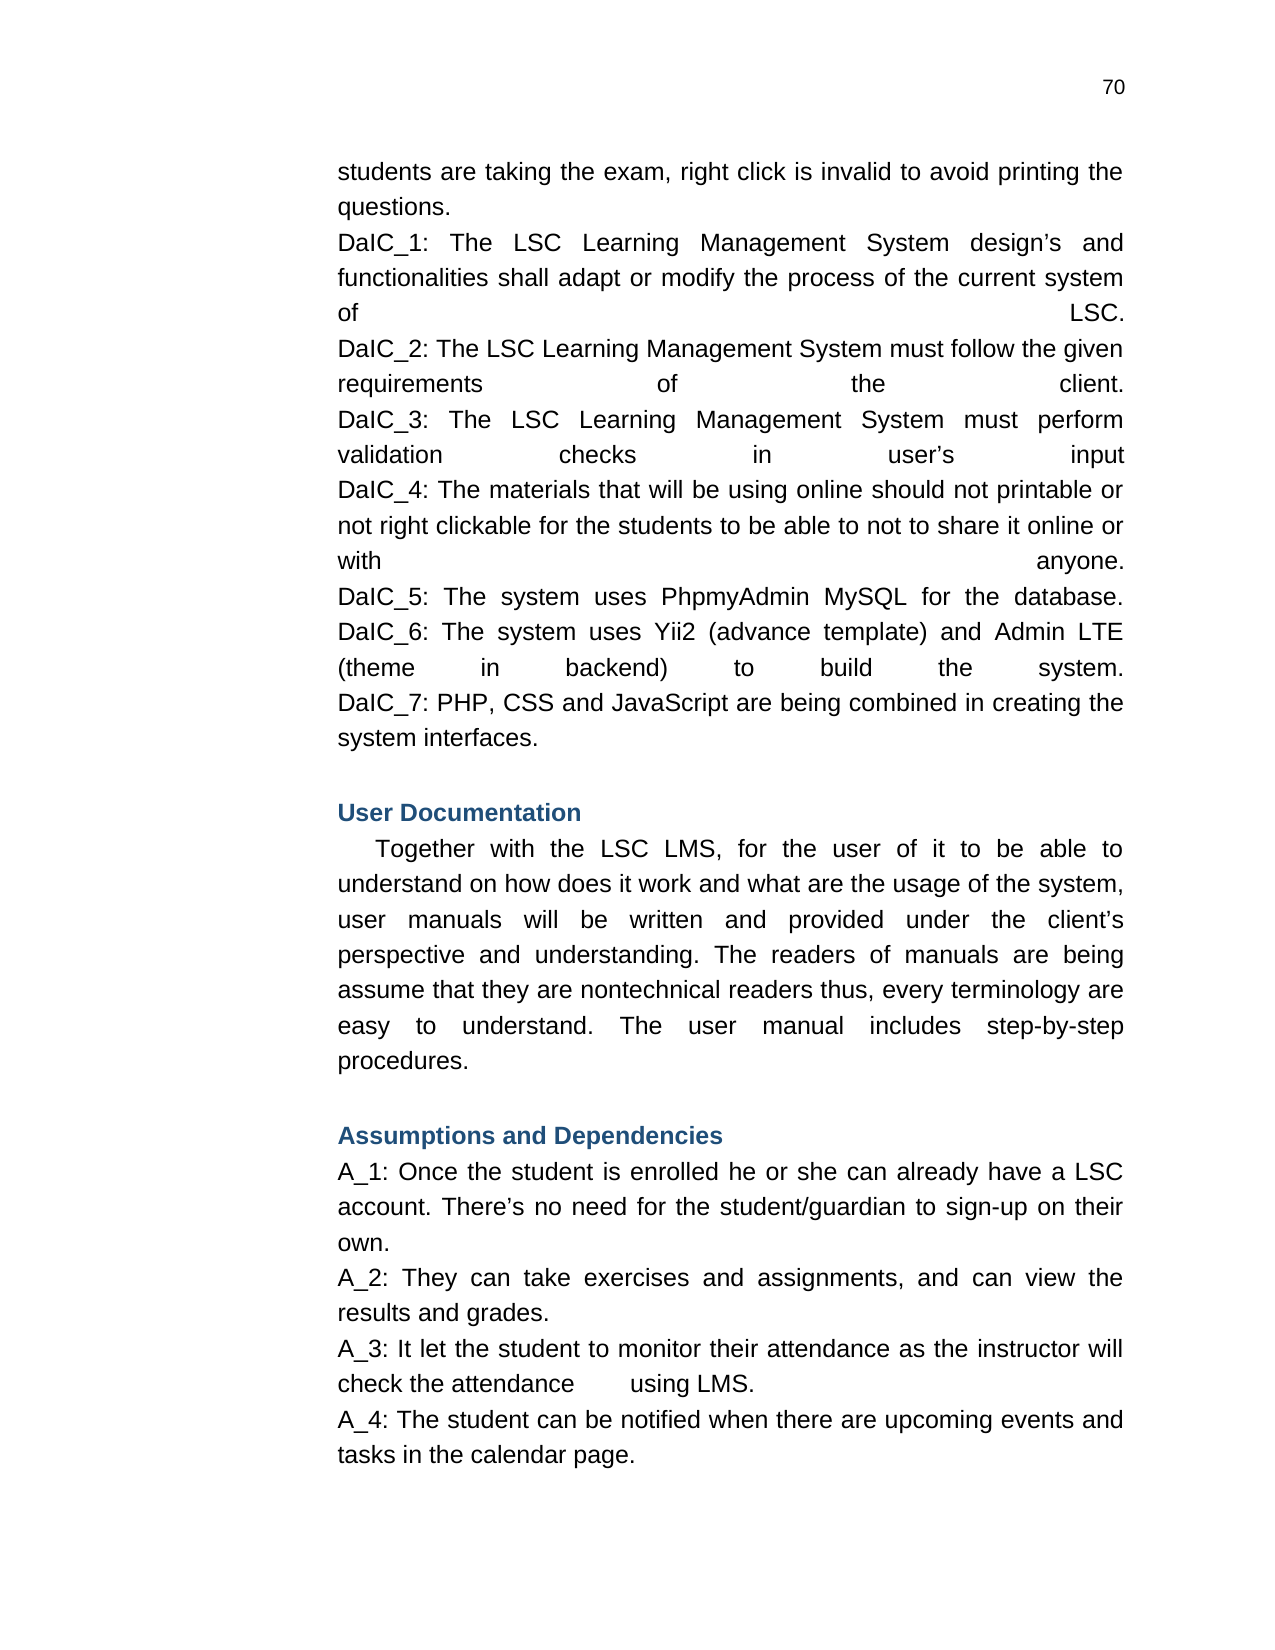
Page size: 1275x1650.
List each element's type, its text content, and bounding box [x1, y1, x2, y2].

text DaIC_1: The LSC Learning Management System design’s and functionalities shall adapt or modify the process of the current system of LSC. DaIC_2: The LSC Learning Management System must follow the given requirements of the client. DaIC_3: The LSC Learning Management System must perform validation checks in user’s input DaIC_4: The materials that will be using online should not printable or not right clickable for the students to be able to not to share it online or with anyone. DaIC_5: The system uses PhpmyAdmin MySQL for the database. DaIC_6: The system uses Yii2 (advance template) and Admin LTE (theme in backend) to build the system. DaIC_7: PHP, CSS and JavaScript are being combined in creating the system interfaces. [337, 221, 1125, 752]
text A_3: It let the student to monitor their attendance as the instructor will check the attendance using LMS. [337, 1327, 1125, 1398]
subtitle User Documentation [337, 792, 1125, 827]
text Together with the LSC LMS, for the user of it to be able to understand on how does it work and what are the usage of the system, user manuals will be written and provided under the client’s perspective and understanding. The readers of manuals are being assume that they are nontechnical readers thus, every terminology are easy to understand. The user manual includes step-by-step procedures. [337, 827, 1125, 1075]
text A_4: The student can be notified when there are upcoming events and tasks in the calendar page. [337, 1398, 1125, 1469]
text A_1: Once the student is enrolled he or she can already have a LSC account. There’s no need for the student/guardian to sign-up on their own. [337, 1150, 1125, 1256]
text A_2: They can take exercises and assignments, and can view the results and grades. [337, 1256, 1125, 1327]
subtitle Assumptions and Dependencies [337, 1114, 1125, 1150]
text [337, 150, 1125, 221]
